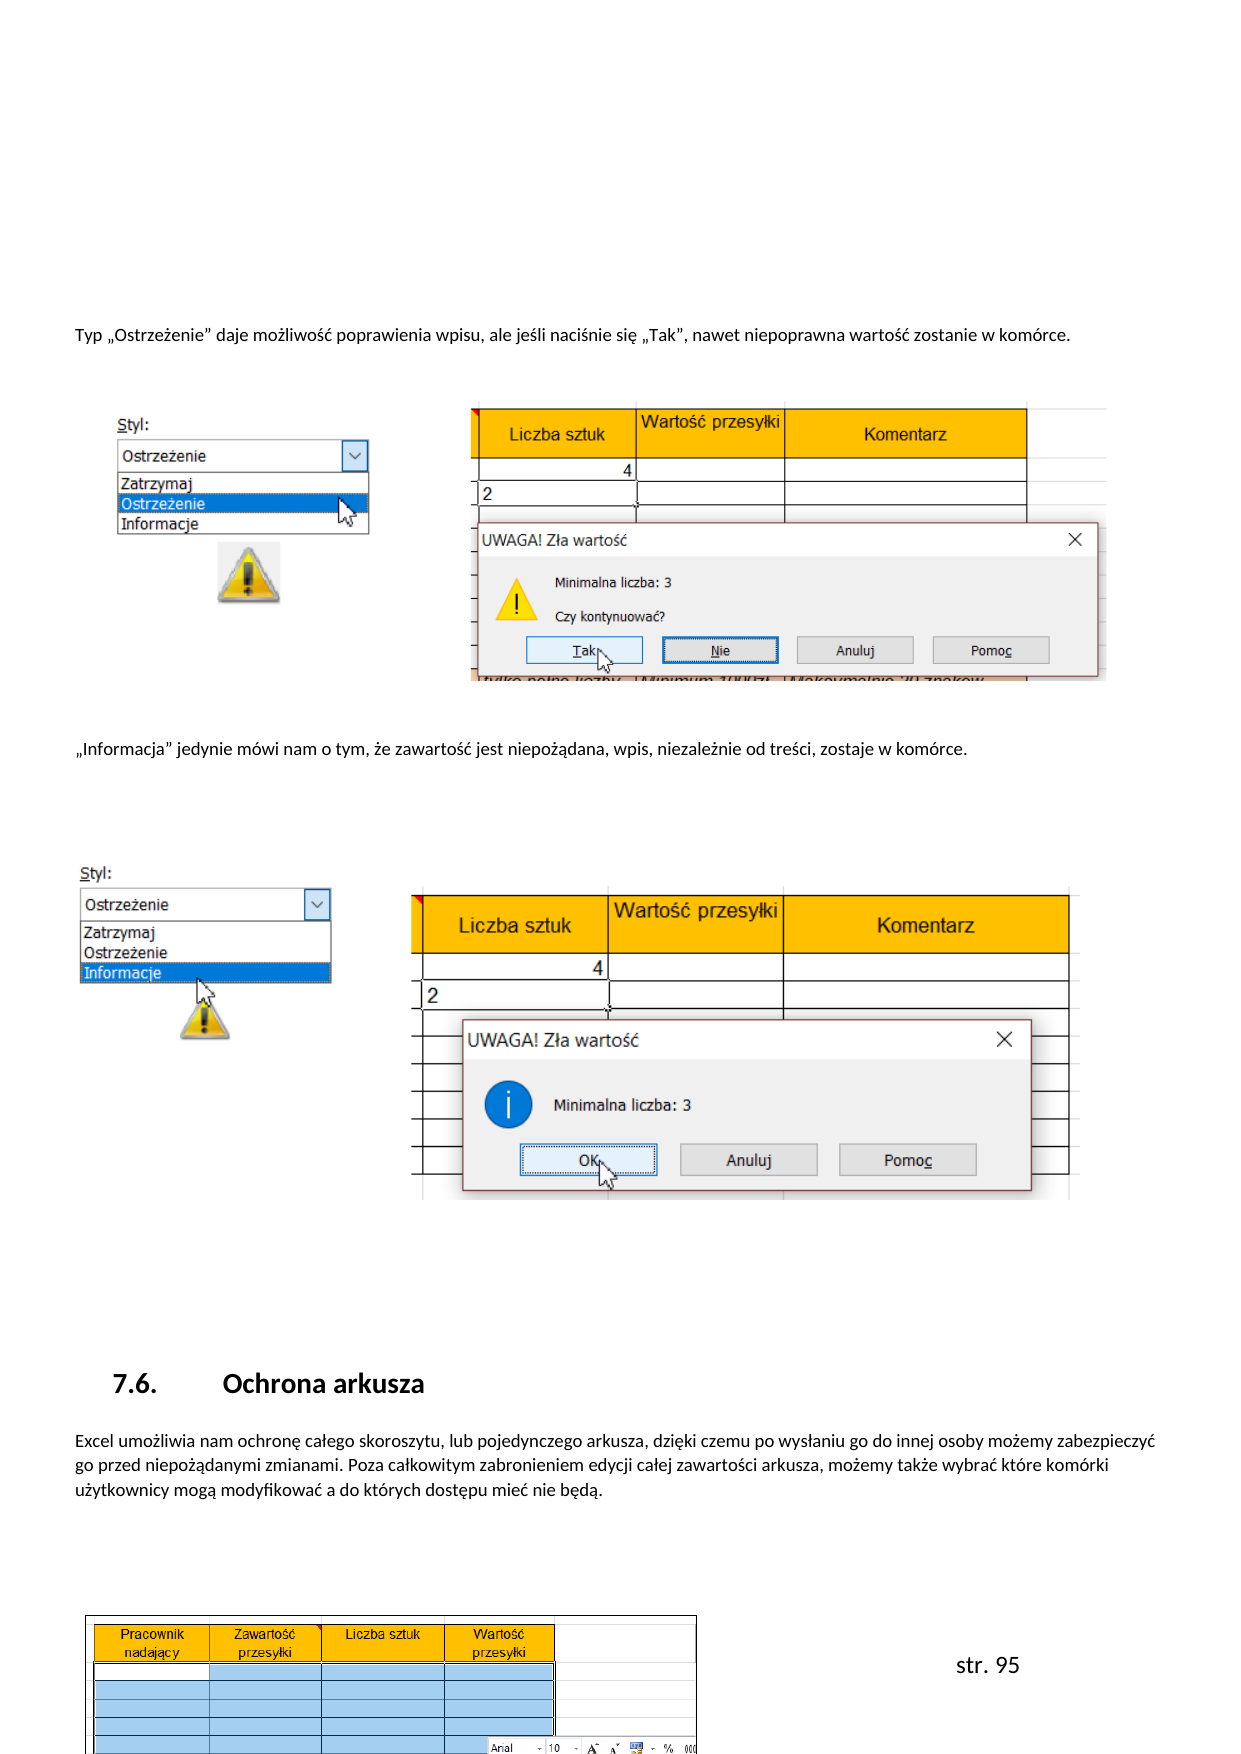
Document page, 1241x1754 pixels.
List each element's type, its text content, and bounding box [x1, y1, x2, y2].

text Excel umożliwia nam ochronę całego skoroszytu, lub pojedynczego arkusza, dzięki czemu po wysłaniu go do innej osoby możemy zabezpieczyć go przed niepożądanymi zmianami. Poza całkowitym zabronieniem edycji całej zawartości arkusza, możemy także wybrać które komórki użytkownicy mogą modyfikować a do których dostępu mieć nie będą. [75, 1429, 1165, 1501]
picture [470, 401, 1107, 681]
text „Informacja” jedynie mówi nam o tym, że zawartość jest niepożądana, wpis, niezależnie od treści, zostaje w komórce. [75, 737, 1165, 759]
picture [111, 410, 377, 615]
text Typ „Ostrzeżenie” daje możliwość poprawienia wpisu, ale jeśli naciśnie się „Tak”, nawet niepoprawna wartość zostanie w komórce. [75, 323, 1165, 346]
subtitle Ochrona arkusza [112, 1365, 1165, 1401]
picture [86, 1616, 696, 1754]
picture [411, 886, 1081, 1200]
picture [75, 861, 338, 1053]
